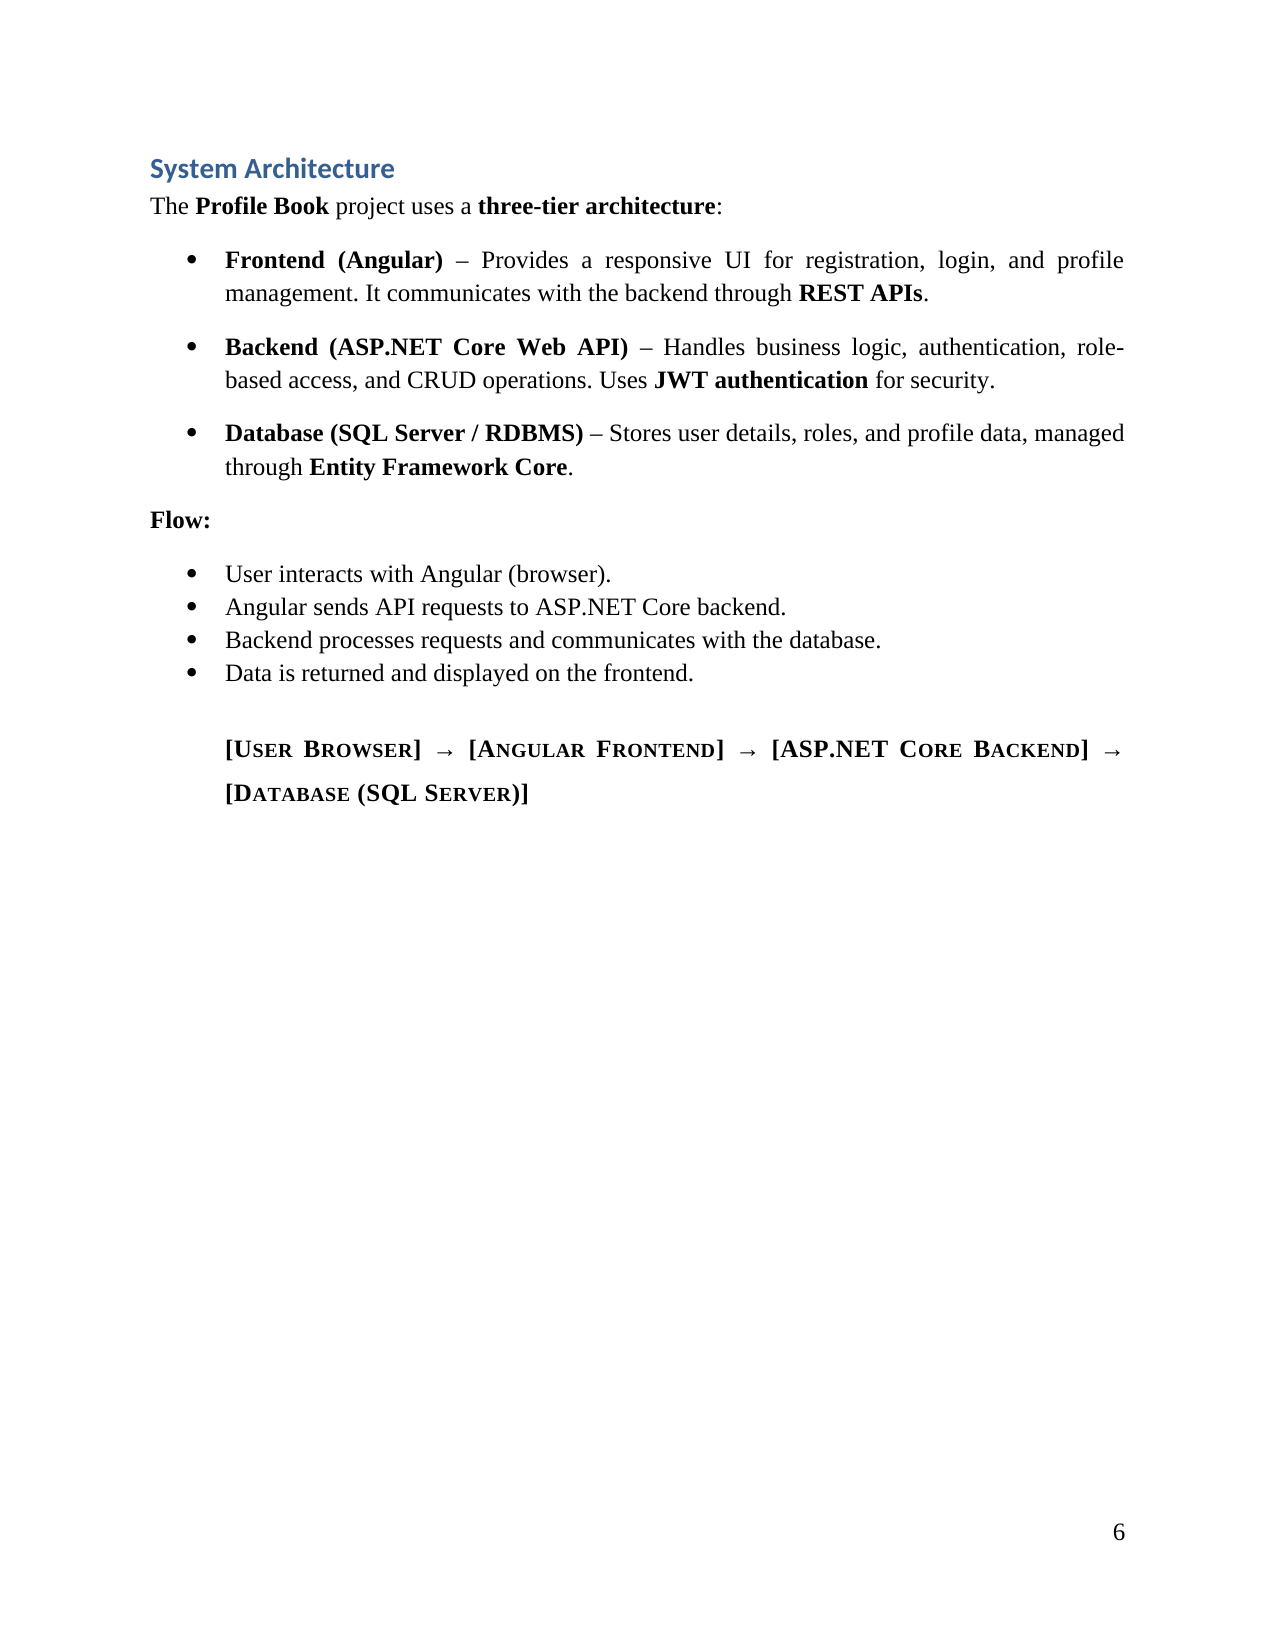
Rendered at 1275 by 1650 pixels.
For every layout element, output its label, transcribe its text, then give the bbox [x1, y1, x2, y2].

list User interacts with Angular (browser). [187, 559, 1125, 588]
subtitle System Architecture [150, 150, 1125, 186]
list Data is returned and displayed on the frontend. [187, 658, 1125, 687]
list Database (SQL Server / RDBMS) – Stores user details, roles, and profile data, managed through Entity Framework Core. [187, 418, 1125, 480]
list Backend processes requests and communicates with the database. [187, 625, 1125, 654]
list [User Browser] → [Angular Frontend] → [ASP.NET Core Backend] → [Database (SQL Server)] [225, 734, 1125, 806]
list Frontend (Angular) – Provides a responsive UI for registration, login, and profile management. It communicates with the backend through REST APIs. [187, 245, 1125, 307]
text The Profile Book project uses a three-tier architecture: [150, 191, 1125, 220]
list Angular sends API requests to ASP.NET Core backend. [187, 592, 1125, 621]
text Flow: [150, 505, 1125, 534]
list Backend (ASP.NET Core Web API) – Handles business logic, authentication, role-based access, and CRUD operations. Uses JWT authentication for security. [187, 332, 1125, 393]
